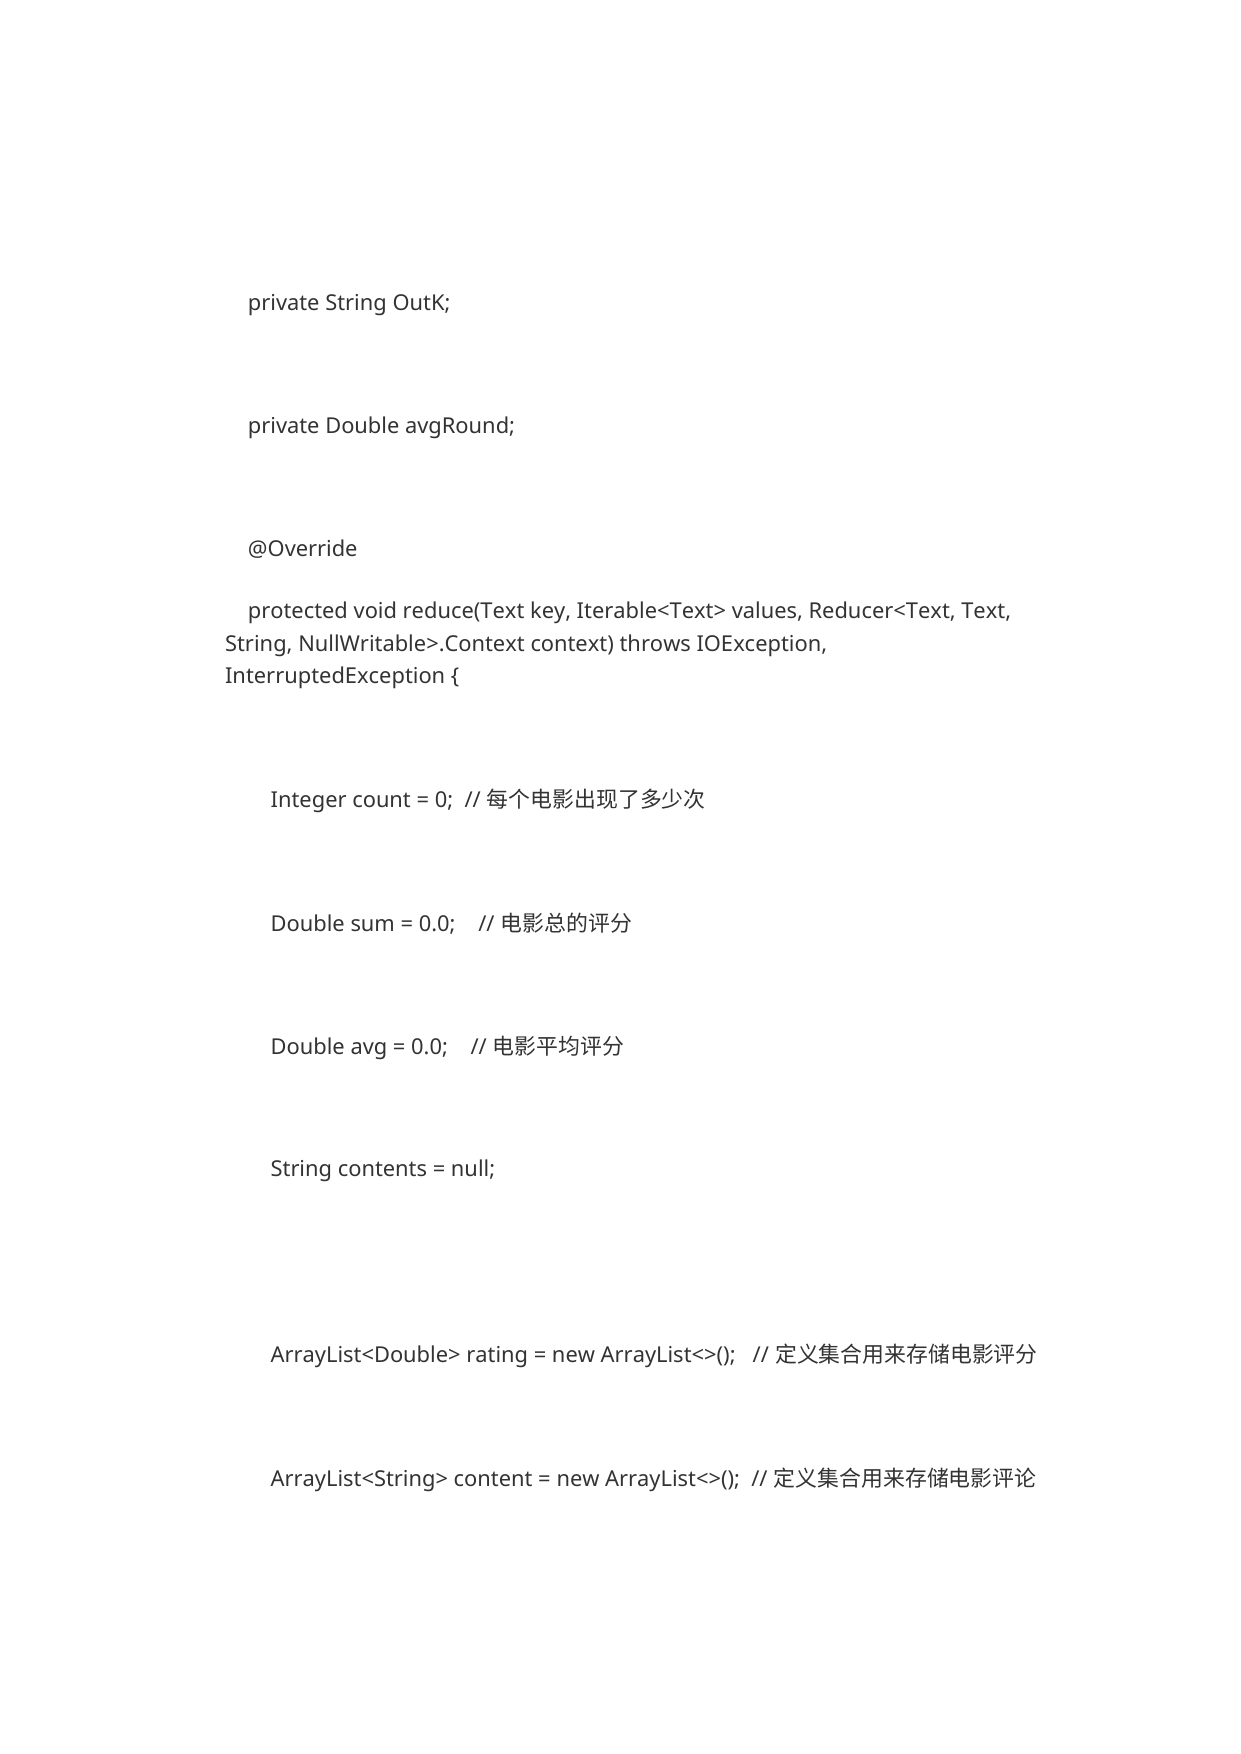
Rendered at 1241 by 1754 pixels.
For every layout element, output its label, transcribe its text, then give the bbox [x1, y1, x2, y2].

text Double sum = 0.0; // 电影总的评分 [225, 905, 1053, 938]
text ArrayList<Double> rating = new ArrayList<>(); // 定义集合用来存储电影评分 [225, 1337, 1053, 1369]
text ArrayList<String> content = new ArrayList<>(); // 定义集合用来存储电影评论 [225, 1460, 1053, 1493]
text Integer count = 0; // 每个电影出现了多少次 [225, 782, 1053, 814]
text String contents = null; [225, 1152, 1053, 1184]
text private Double avgRound; [225, 409, 1053, 441]
text Double avg = 0.0; // 电影平均评分 [225, 1029, 1053, 1061]
text private String OutK; [225, 285, 1053, 318]
text @Override [225, 532, 1053, 564]
text protected void reduce(Text key, Iterable<Text> values, Reducer<Text, Text, String, NullWritable>.Context context) throws IOException, InterruptedException { [225, 594, 1053, 691]
